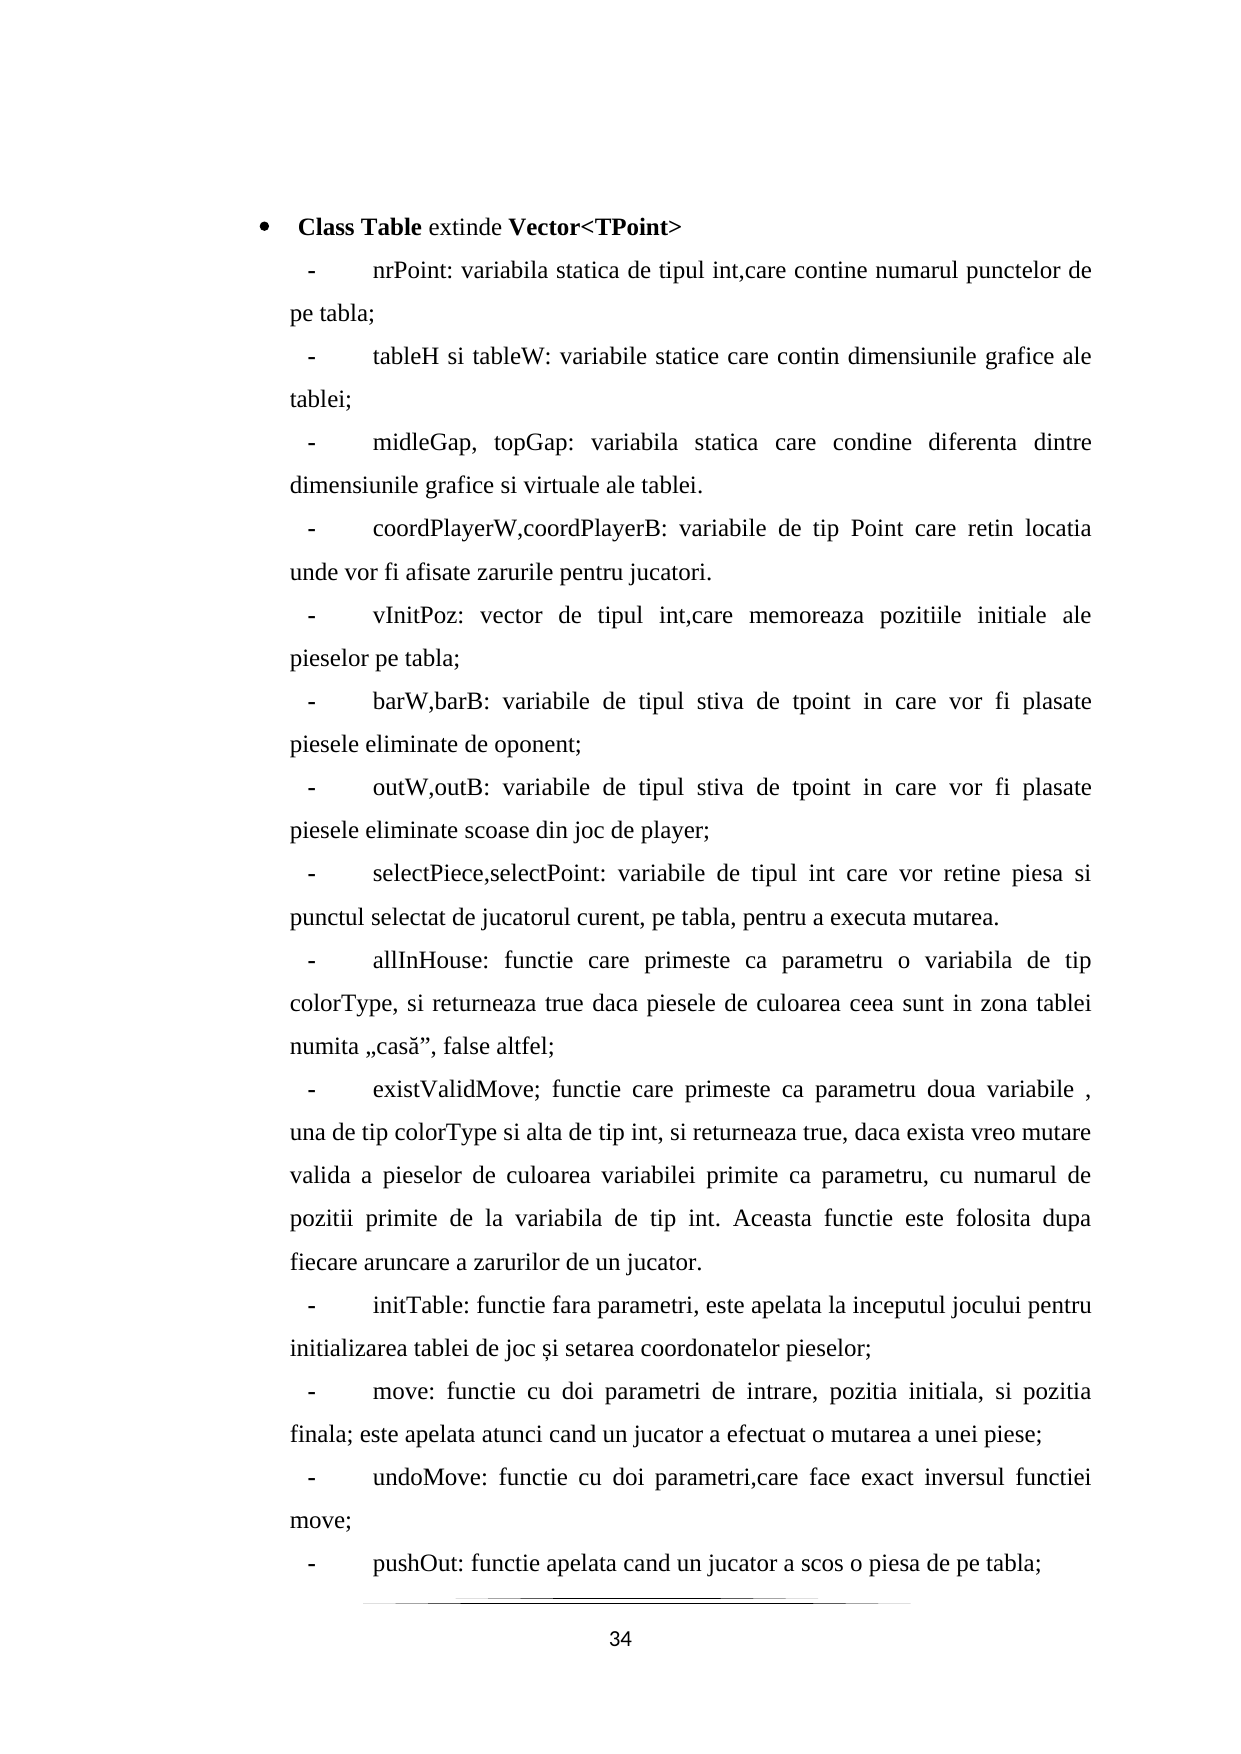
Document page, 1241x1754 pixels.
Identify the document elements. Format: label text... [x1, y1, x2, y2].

list initTable: functie fara parametri, este apelata la inceputul jocului pentru initializarea tablei de joc și setarea coordonatelor pieselor; [289, 1290, 1092, 1362]
list tableH si tableW: variabile statice care contin dimensiunile grafice ale tablei; [289, 341, 1092, 413]
list Class Table extinde Vector<TPoint> [242, 212, 1092, 240]
list midleGap, topGap: variabila statica care condine diferenta dintre dimensiunile grafice si virtuale ale tablei. [289, 427, 1092, 499]
list barW,barB: variabile de tipul stiva de tpoint in care vor fi plasate piesele eliminate de oponent; [289, 686, 1092, 758]
list existValidMove; functie care primeste ca parametru doua variabile , una de tip colorType si alta de tip int, si returneaza true, daca exista vreo mutare valida a pieselor de culoarea variabilei primite ca parametru, cu numarul de pozitii primite de la variabila de tip int. Aceasta functie este folosita dupa fiecare aruncare a zarurilor de un jucator. [289, 1074, 1092, 1275]
list selectPiece,selectPoint: variabile de tipul int care vor retine piesa si punctul selectat de jucatorul curent, pe tabla, pentru a executa mutarea. [289, 858, 1092, 930]
list nrPoint: variabila statica de tipul int,care contine numarul punctelor de pe tabla; [289, 255, 1092, 327]
list move: functie cu doi parametri de intrare, pozitia initiala, si pozitia finala; este apelata atunci cand un jucator a efectuat o mutarea a unei piese; [289, 1376, 1092, 1448]
list coordPlayerW,coordPlayerB: variabile de tip Point care retin locatia unde vor fi afisate zarurile pentru jucatori. [289, 513, 1092, 585]
list vInitPoz: vector de tipul int,care memoreaza pozitiile initiale ale pieselor pe tabla; [289, 600, 1092, 672]
list pushOut: functie apelata cand un jucator a scos o piesa de pe tabla; [289, 1548, 1092, 1577]
list allInHouse: functie care primeste ca parametru o variabila de tip colorType, si returneaza true daca piesele de culoarea ceea sunt in zona tablei numita „casă”, false altfel; [289, 945, 1092, 1060]
list outW,outB: variabile de tipul stiva de tpoint in care vor fi plasate piesele eliminate scoase din joc de player; [289, 772, 1092, 844]
list undoMove: functie cu doi parametri,care face exact inversul functiei move; [289, 1462, 1092, 1534]
